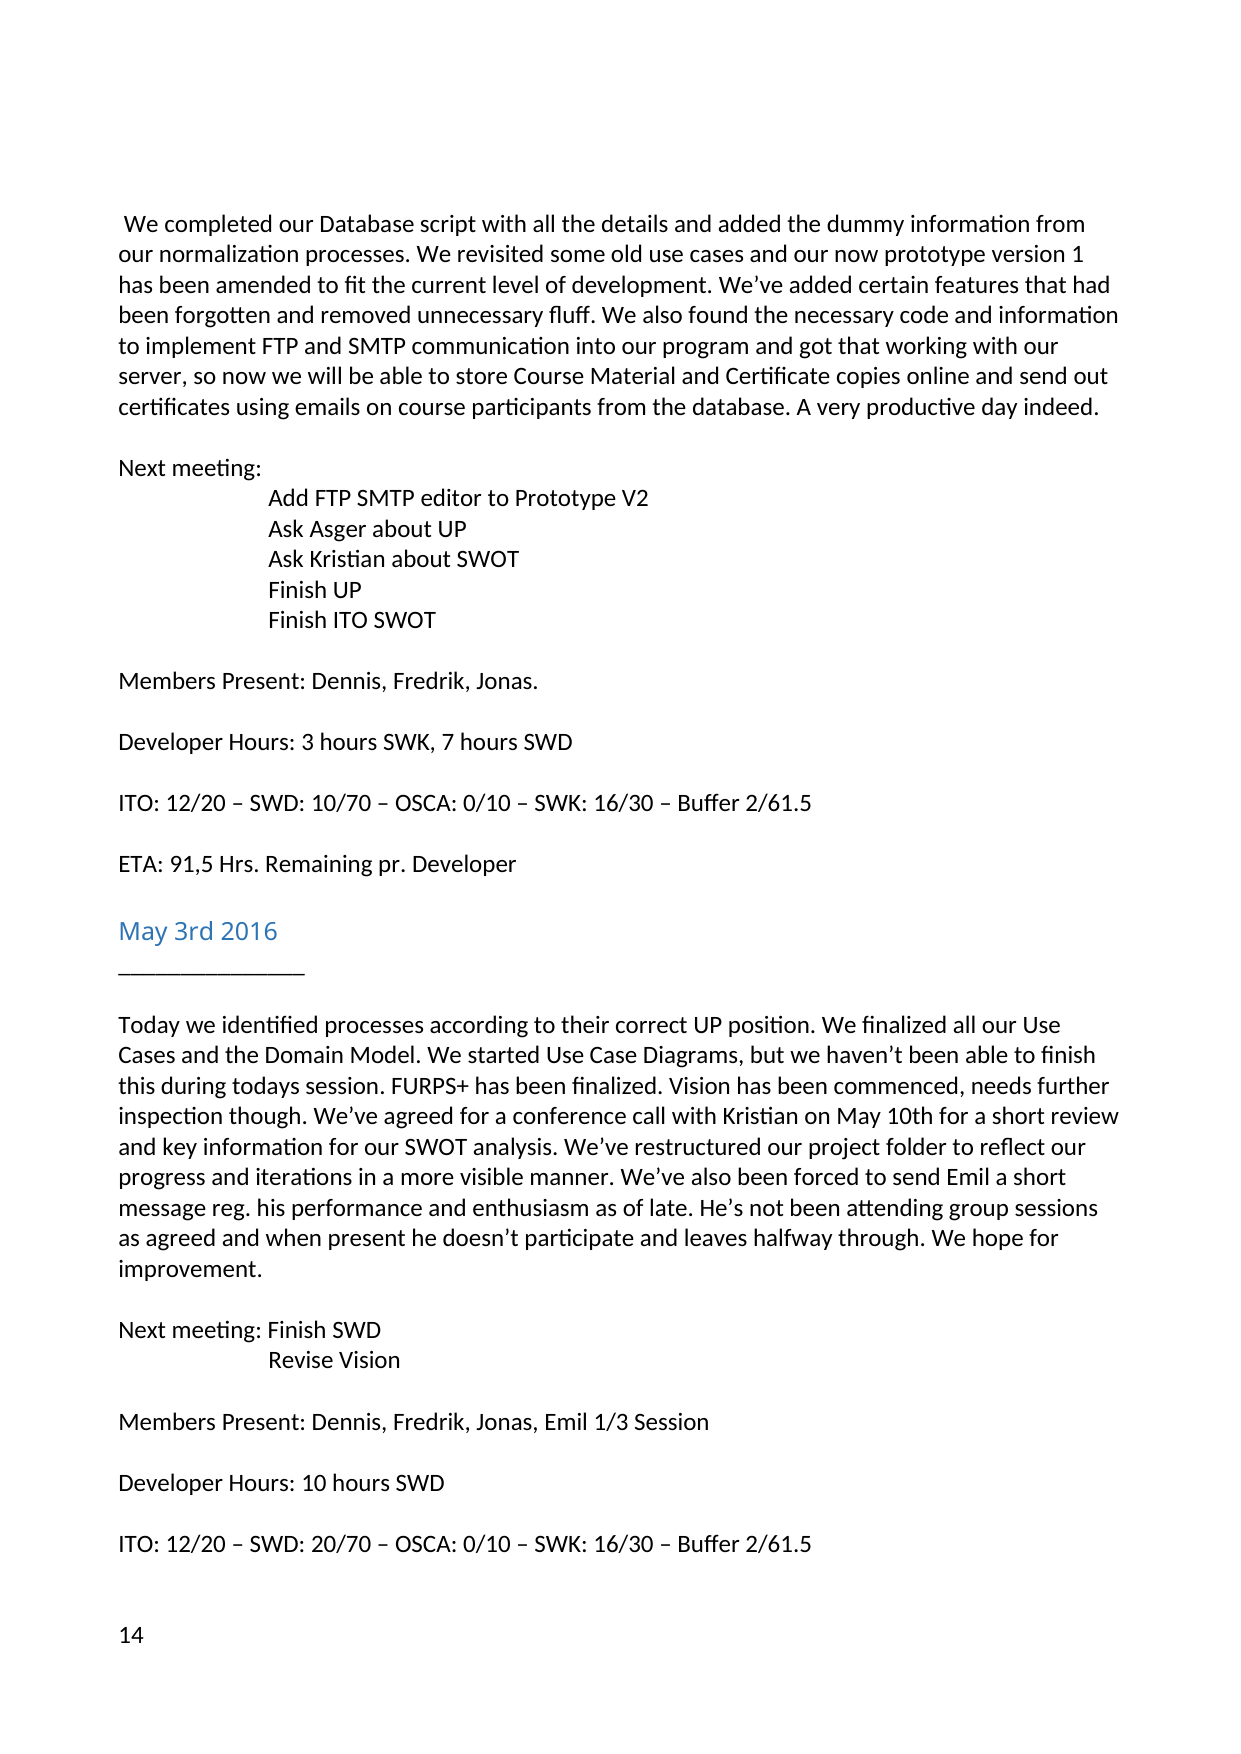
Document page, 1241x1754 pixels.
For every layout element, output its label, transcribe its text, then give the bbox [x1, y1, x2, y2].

text Next meeting: Finish SWD [118, 1314, 1122, 1345]
text Finish ITO SWOT [118, 604, 1122, 635]
text ITO: 12/20 – SWD: 20/70 – OSCA: 0/10 – SWK: 16/30 – Buffer 2/61.5 [118, 1528, 1122, 1558]
text Members Present: Dennis, Fredrik, Jonas, Emil 1/3 Session [118, 1406, 1122, 1436]
text ETA: 91,5 Hrs. Remaining pr. Developer [118, 849, 1122, 879]
text Finish UP [118, 574, 1122, 604]
text Members Present: Dennis, Fredrik, Jonas. [118, 666, 1122, 696]
text Developer Hours: 10 hours SWD [118, 1467, 1122, 1497]
text We completed our Database script with all the details and added the dummy information from our normalization processes. We revisited some old use cases and our now prototype version 1 has been amended to fit the current level of development. We’ve added certain features that had been forgotten and removed unnecessary fluff. We also found the necessary code and information to implement FTP and SMTP communication into our program and got that working with our server, so now we will be able to store Course Material and Certificate copies online and send out certificates using emails on course participants from the database. A very productive day indeed. [118, 208, 1122, 421]
text Revise Vision [118, 1345, 1122, 1375]
text _______________ [118, 948, 1122, 978]
text Next meeting: [118, 452, 1122, 482]
text Ask Kristian about SWOT [118, 543, 1122, 574]
text ITO: 12/20 – SWD: 10/70 – OSCA: 0/10 – SWK: 16/30 – Buffer 2/61.5 [118, 788, 1122, 818]
text Developer Hours: 3 hours SWK, 7 hours SWD [118, 727, 1122, 757]
text Add FTP SMTP editor to Prototype V2 [118, 482, 1122, 513]
text Today we identified processes according to their correct UP position. We finalized all our Use Cases and the Domain Model. We started Use Case Diagrams, but we haven’t been able to finish this during todays session. FURPS+ has been finalized. Vision has been commenced, needs further inspection though. We’ve agreed for a conference call with Kristian on May 10th for a short review and key information for our SWOT analysis. We’ve restructured our project folder to reflect our progress and iterations in a more visible manner. We’ve also been forced to send Emil a short message reg. his performance and enthusiasm as of late. He’s not been attending group sessions as agreed and when present he doesn’t participate and leaves halfway through. We hope for improvement. [118, 1009, 1122, 1284]
text Ask Asger about UP [118, 513, 1122, 543]
subtitle May 3rd 2016 [118, 914, 1122, 948]
